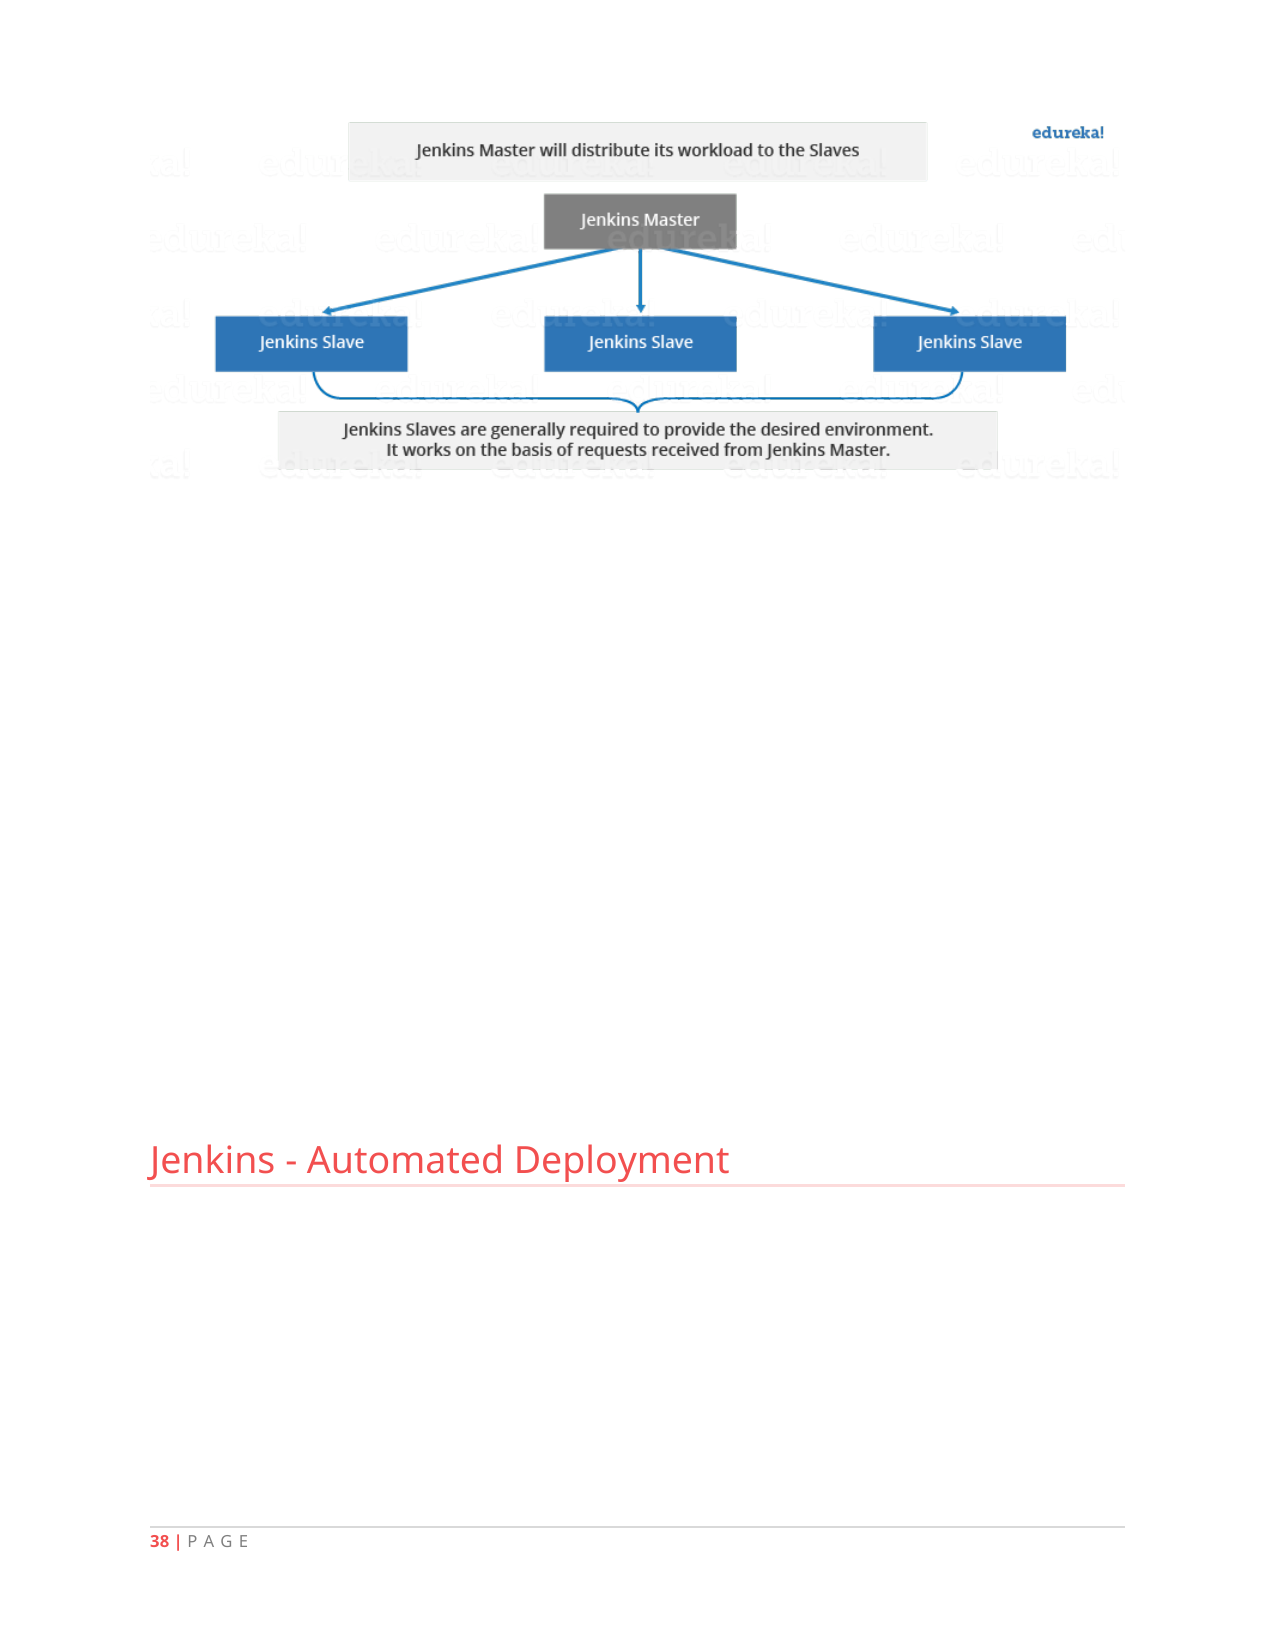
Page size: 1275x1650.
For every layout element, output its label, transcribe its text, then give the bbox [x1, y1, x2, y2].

subtitle Jenkins - Automated Deployment [150, 1133, 1125, 1184]
picture [150, 112, 1125, 486]
